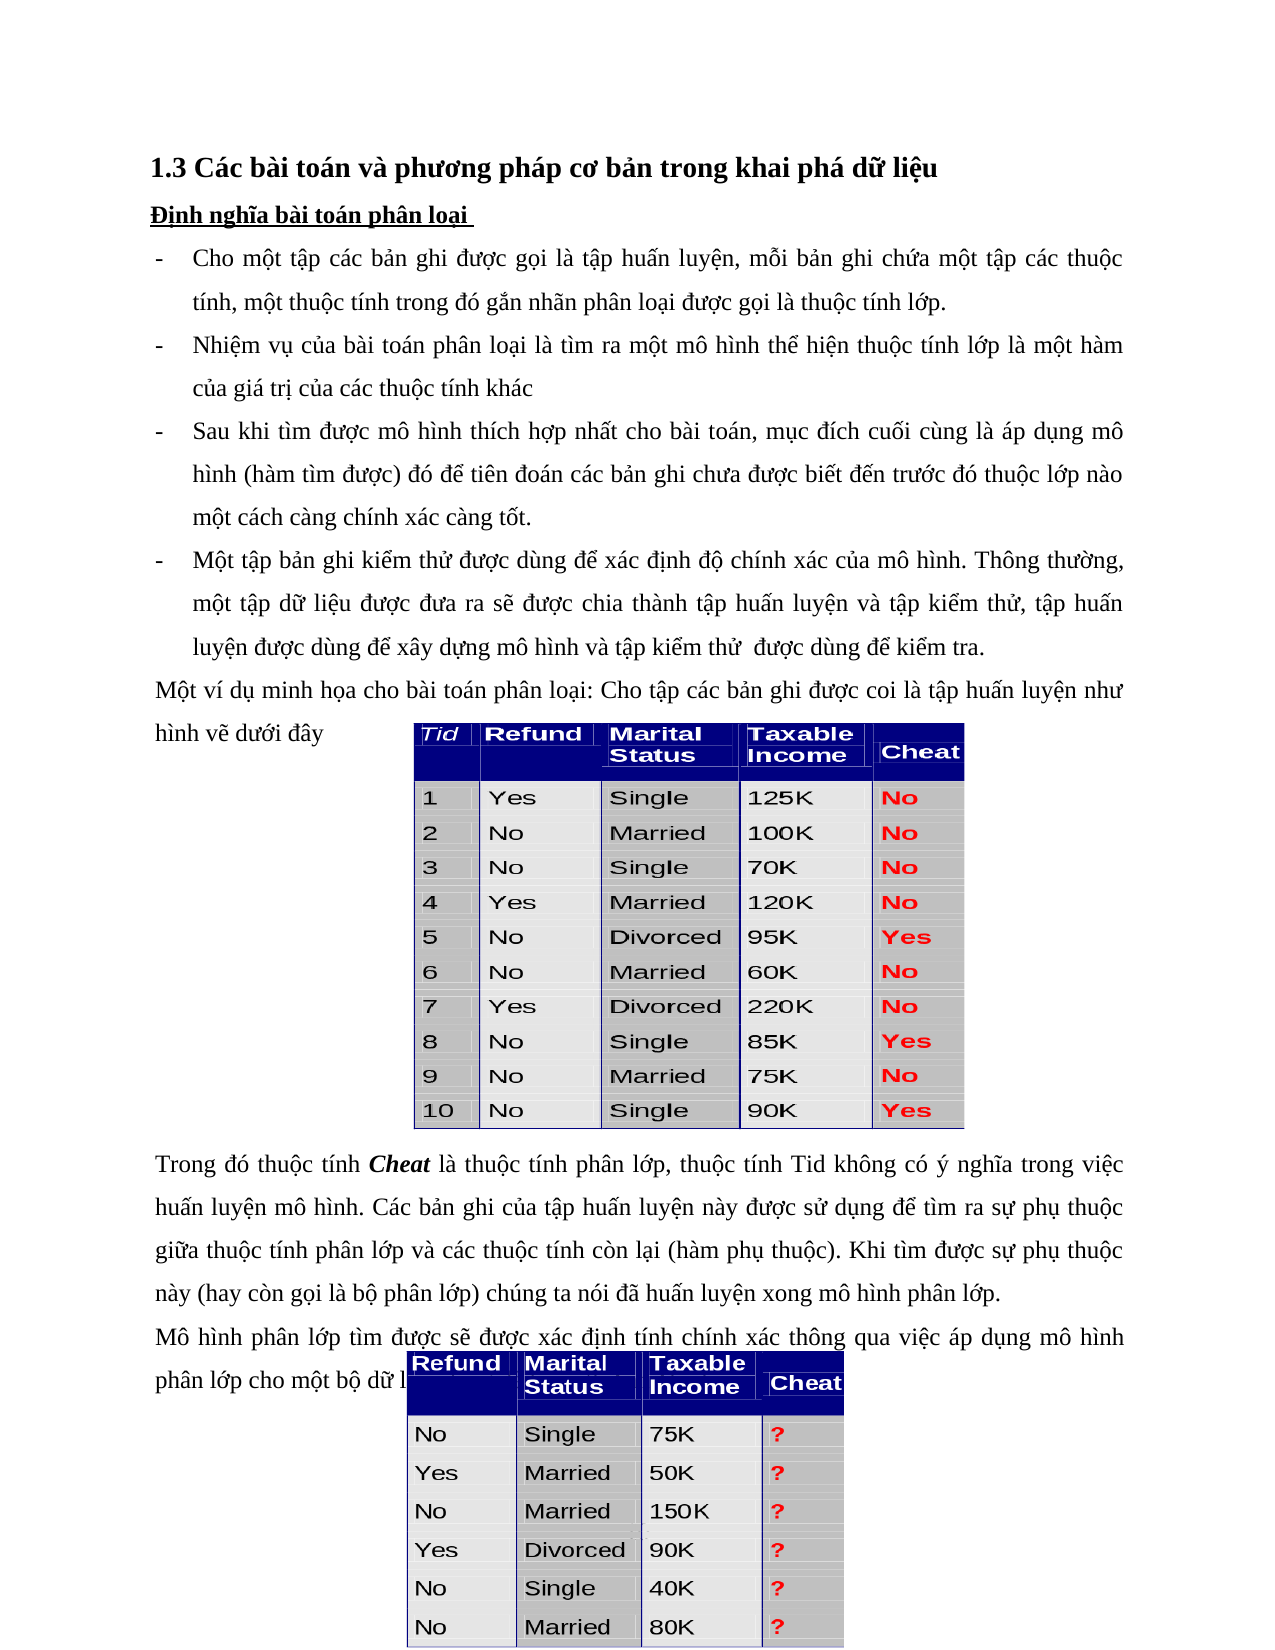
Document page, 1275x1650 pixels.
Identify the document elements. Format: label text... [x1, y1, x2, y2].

list Cho một tập các bản ghi được gọi là tập huấn luyện, mỗi bản ghi chứa một tập các thuộc tính, một thuộc tính trong đó gắn nhãn phân loại được gọi là thuộc tính lớp. [155, 243, 1125, 315]
text Trong đó thuộc tính Cheat là thuộc tính phân lớp, thuộc tính Tid không có ý nghĩa trong việc huấn luyện mô hình. Các bản ghi của tập huấn luyện này được sử dụng để tìm ra sự phụ thuộc giữa thuộc tính phân lớp và các thuộc tính còn lại (hàm phụ thuộc). Khi tìm được sự phụ thuộc này (hay còn gọi là bộ phân lớp) chúng ta nói đã huấn luyện xong mô hình phân lớp. [155, 1149, 1125, 1307]
list Một tập bản ghi kiểm thử được dùng để xác định độ chính xác của mô hình. Thông thường, một tập dữ liệu được đưa ra sẽ được chia thành tập huấn luyện và tập kiểm thử, tập huấn luyện được dùng để xây dựng mô hình và tập kiểm thử được dùng để kiểm tra. [155, 545, 1125, 660]
list Nhiệm vụ của bài toán phân loại là tìm ra một mô hình thể hiện thuộc tính lớp là một hàm của giá trị của các thuộc tính khác [155, 330, 1125, 402]
list Sau khi tìm được mô hình thích hợp nhất cho bài toán, mục đích cuối cùng là áp dụng mô hình (hàm tìm được) đó để tiên đoán các bản ghi chưa được biết đến trước đó thuộc lớp nào một cách càng chính xác càng tốt. [155, 416, 1125, 531]
text Một ví dụ minh họa cho bài toán phân loại: Cho tập các bản ghi được coi là tập huấn luyện như hình vẽ dưới đây [155, 675, 1125, 747]
subtitle Định nghĩa bài toán phân loại [150, 200, 1125, 229]
subtitle 1.3 Các bài toán và phương pháp cơ bản trong khai phá dữ liệu [150, 150, 1125, 183]
text Mô hình phân lớp tìm được sẽ được xác định tính chính xác thông qua việc áp dụng mô hình phân lớp cho một bộ dữ liệu dùng để kiểm thử như hình vẽ [155, 1322, 1125, 1393]
